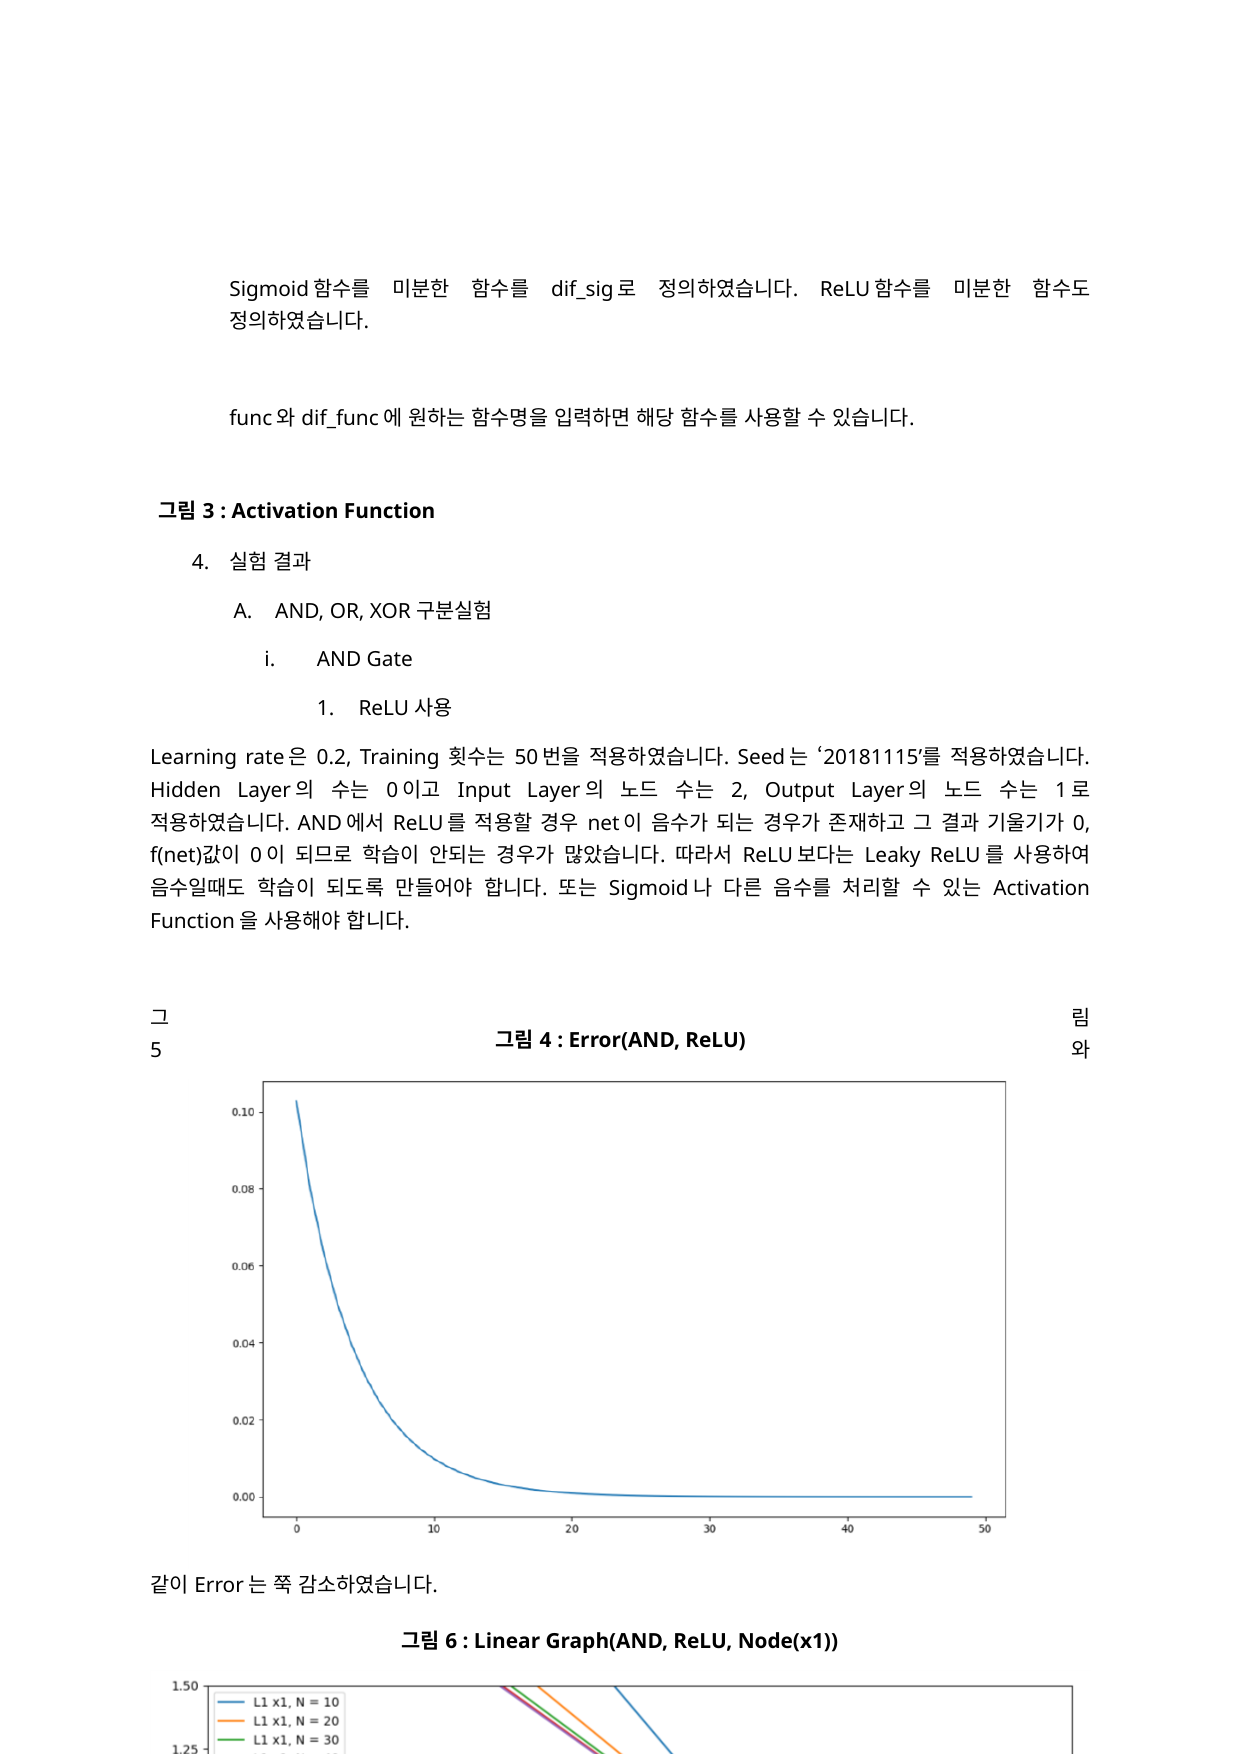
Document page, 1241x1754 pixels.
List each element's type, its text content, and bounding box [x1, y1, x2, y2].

picture [150, 1670, 1091, 1754]
list 실험 결과 [192, 545, 1090, 575]
list AND Gate [275, 644, 1090, 672]
list func와 dif_func에 원하는 함수명을 입력하면 해당 함수를 사용할 수 있습니다. [229, 401, 1090, 431]
picture [188, 1079, 1053, 1569]
list AND, OR, XOR 구분실험 [233, 594, 1090, 625]
list ReLU 사용 [317, 691, 1090, 721]
list Sigmoid함수를 미분한 함수를 dif_sig로 정의하였습니다. ReLU함수를 미분한 함수도 정의하였습니다. [229, 272, 1090, 335]
text Learning rate은 0.2, Training 횟수는 50번을 적용하였습니다. Seed는 ‘20181115’를 적용하였습니다. Hidden Layer의 수는 0이고 Input Layer의 노드 수는 2, Output Layer의 노드 수는 1로 적용하였습니다. AND에서 ReLU를 적용할 경우 net이 음수가 되는 경우가 존재하고 그 결과 기울기가 0, f(net)값이 0이 되므로 학습이 안되는 경우가 많았습니다. 따라서 ReLU보다는 Leaky ReLU를 사용하여 음수일때도 학습이 되도록 만들어야 합니다. 또는 Sigmoid나 다른 음수를 처리할 수 있는 Activation Function을 사용해야 합니다. [150, 741, 1090, 934]
